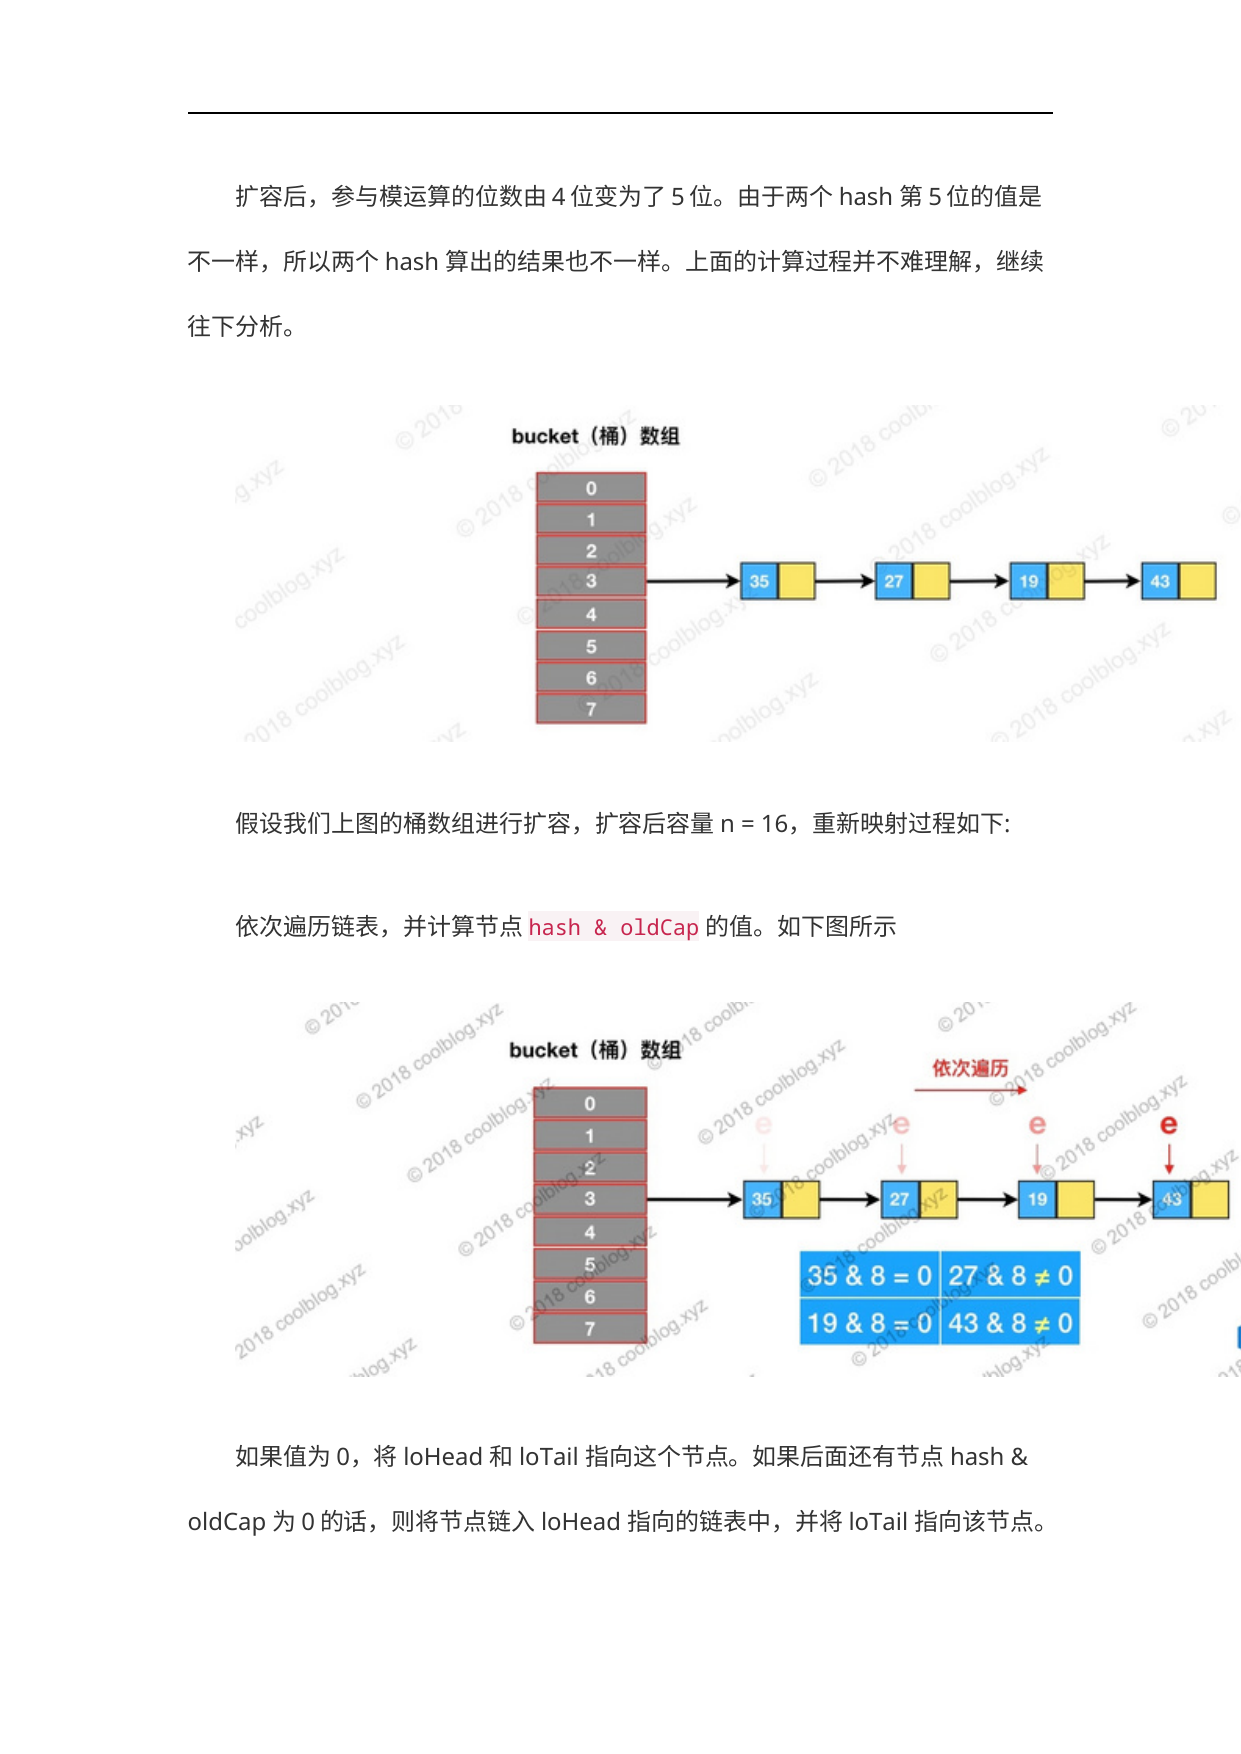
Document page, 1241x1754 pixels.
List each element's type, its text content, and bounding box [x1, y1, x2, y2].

picture [235, 405, 1241, 742]
text 扩容后，参与模运算的位数由4位变为了5位。由于两个 hash 第5位的值是不一样，所以两个 hash 算出的结果也不一样。上面的计算过程并不难理解，继续往下分析。 [187, 162, 1053, 357]
text 依次遍历链表，并计算节点 hash & oldCap 的值。如下图所示 [187, 892, 1053, 957]
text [187, 1422, 1053, 1552]
picture [235, 1002, 1241, 1377]
text 假设我们上图的桶数组进行扩容，扩容后容量 n = 16，重新映射过程如下: [187, 789, 1053, 854]
